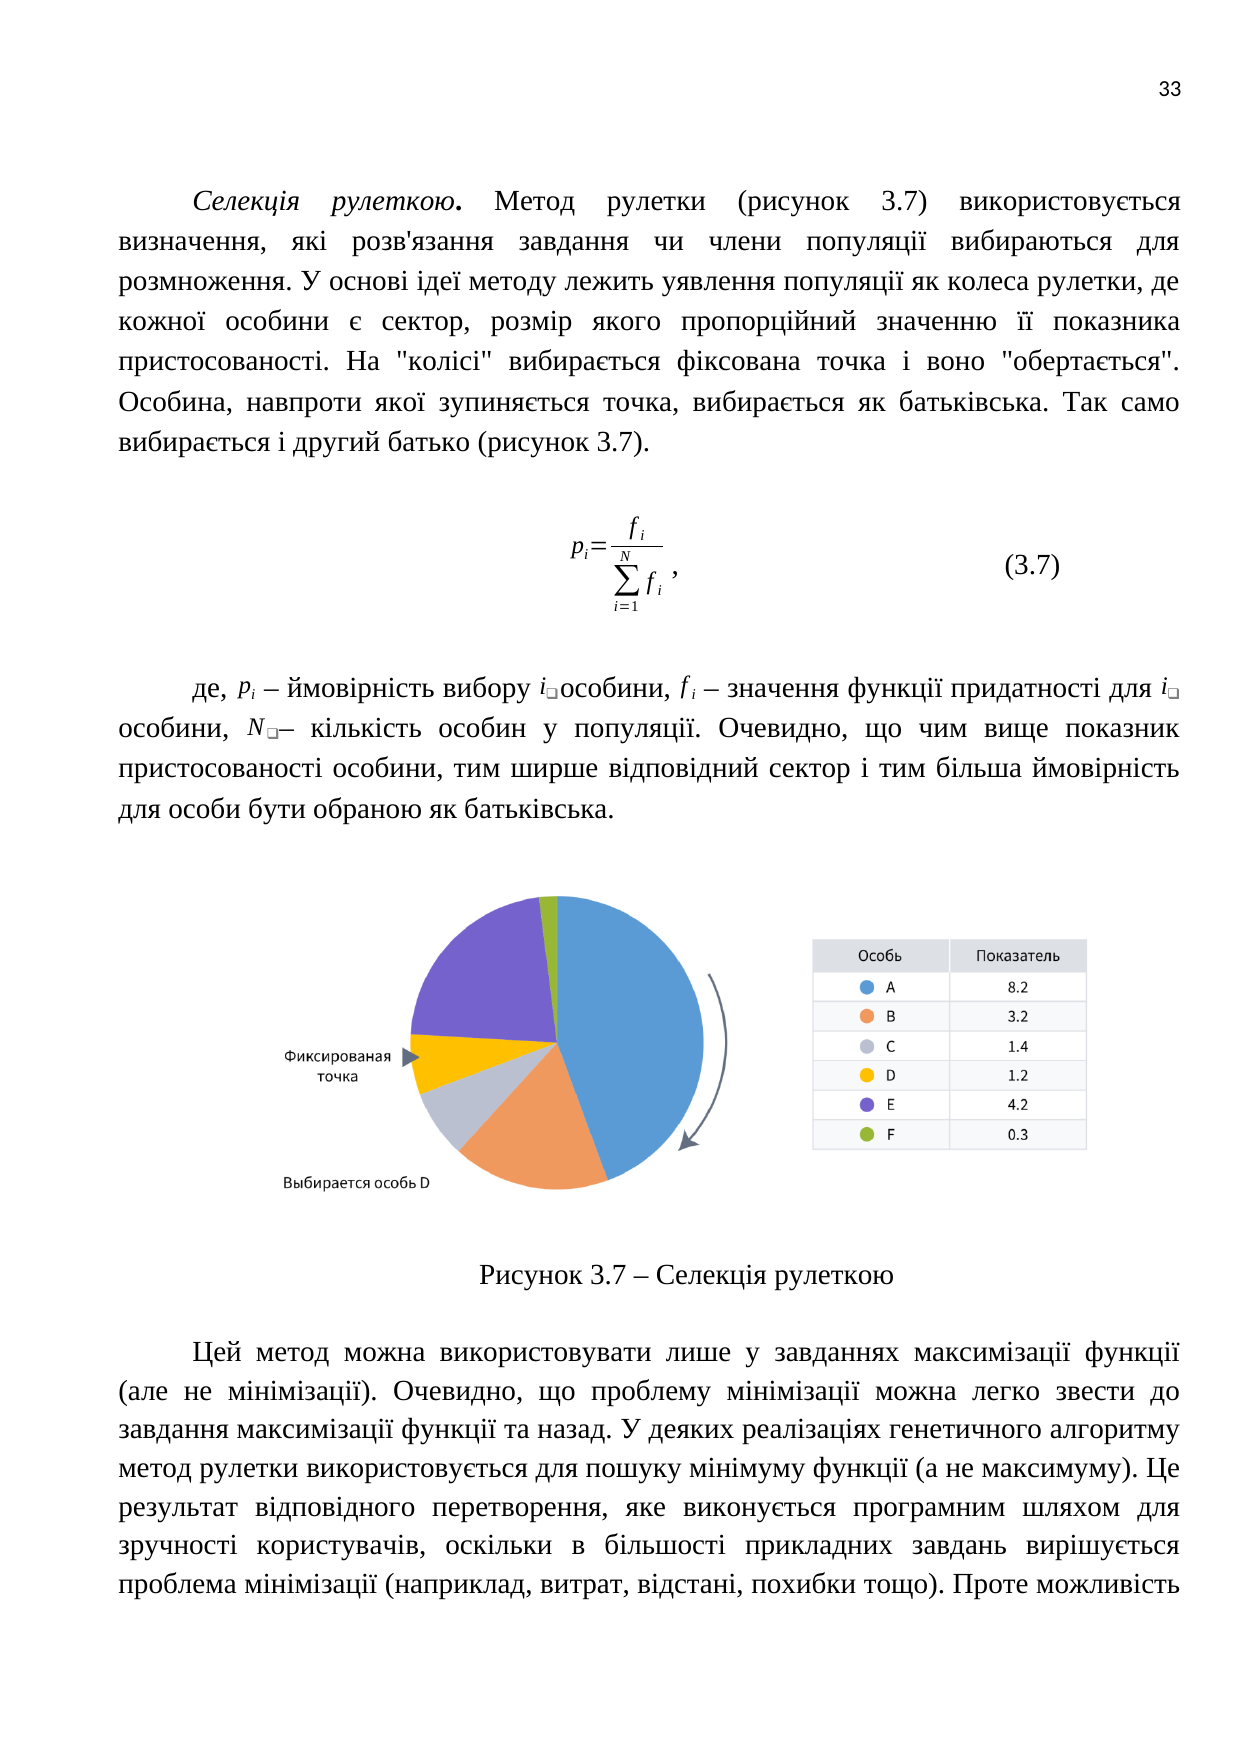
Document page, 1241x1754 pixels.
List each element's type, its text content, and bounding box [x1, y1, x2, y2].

text Селекція рулеткою. Метод рулетки (рисунок 3.7) використовується визначення, які розв'язання завдання чи члени популяції вибираються для розмноження. У основі ідеї методу лежить уявлення популяції як колеса рулетки, де кожної особини є сектор, розмір якого пропорційний значенню її показника пристосованості. На "колісі" вибирається фіксована точка і воно "обертається". Особина, навпроти якої зупиняється точка, вибирається як батьківська. Так само вибирається і другий батько (рисунок 3.7). [118, 183, 1181, 457]
text Рисунок 3.7 – Селекція рулеткою [118, 1257, 1181, 1291]
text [118, 1334, 1181, 1599]
text , (3.7) [118, 513, 1181, 615]
picture [249, 871, 1124, 1215]
text де, – ймовірність вибору особини, – значення функції придатності для особини, – кількість особин у популяції. Очевидно, що чим вище показник пристосованості особини, тим ширше відповідний сектор і тим більша ймовірність для особи бути обраною як батьківська. [118, 670, 1181, 824]
